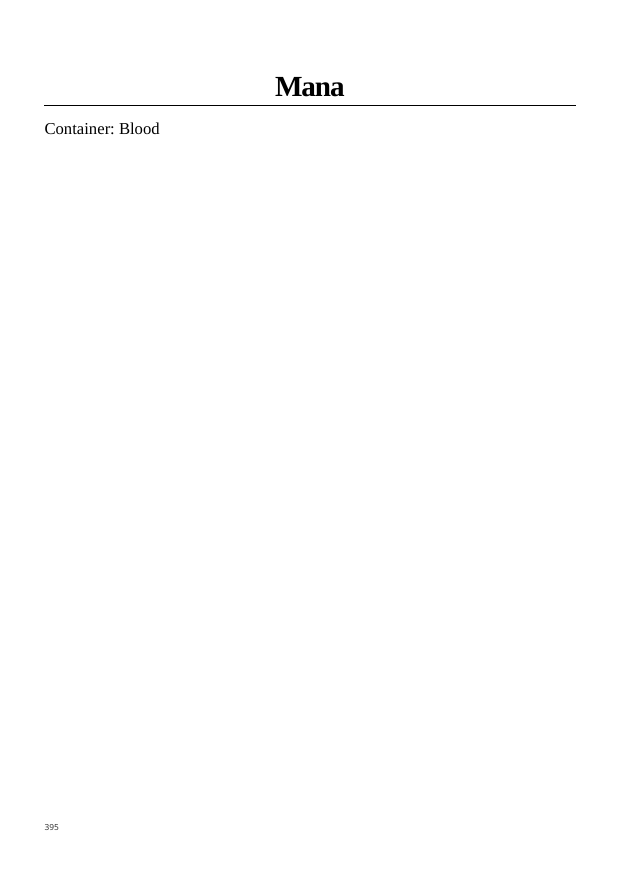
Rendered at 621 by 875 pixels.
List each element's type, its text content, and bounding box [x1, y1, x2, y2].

subtitle Mana [44, 69, 576, 105]
text Container: Blood [44, 118, 576, 138]
